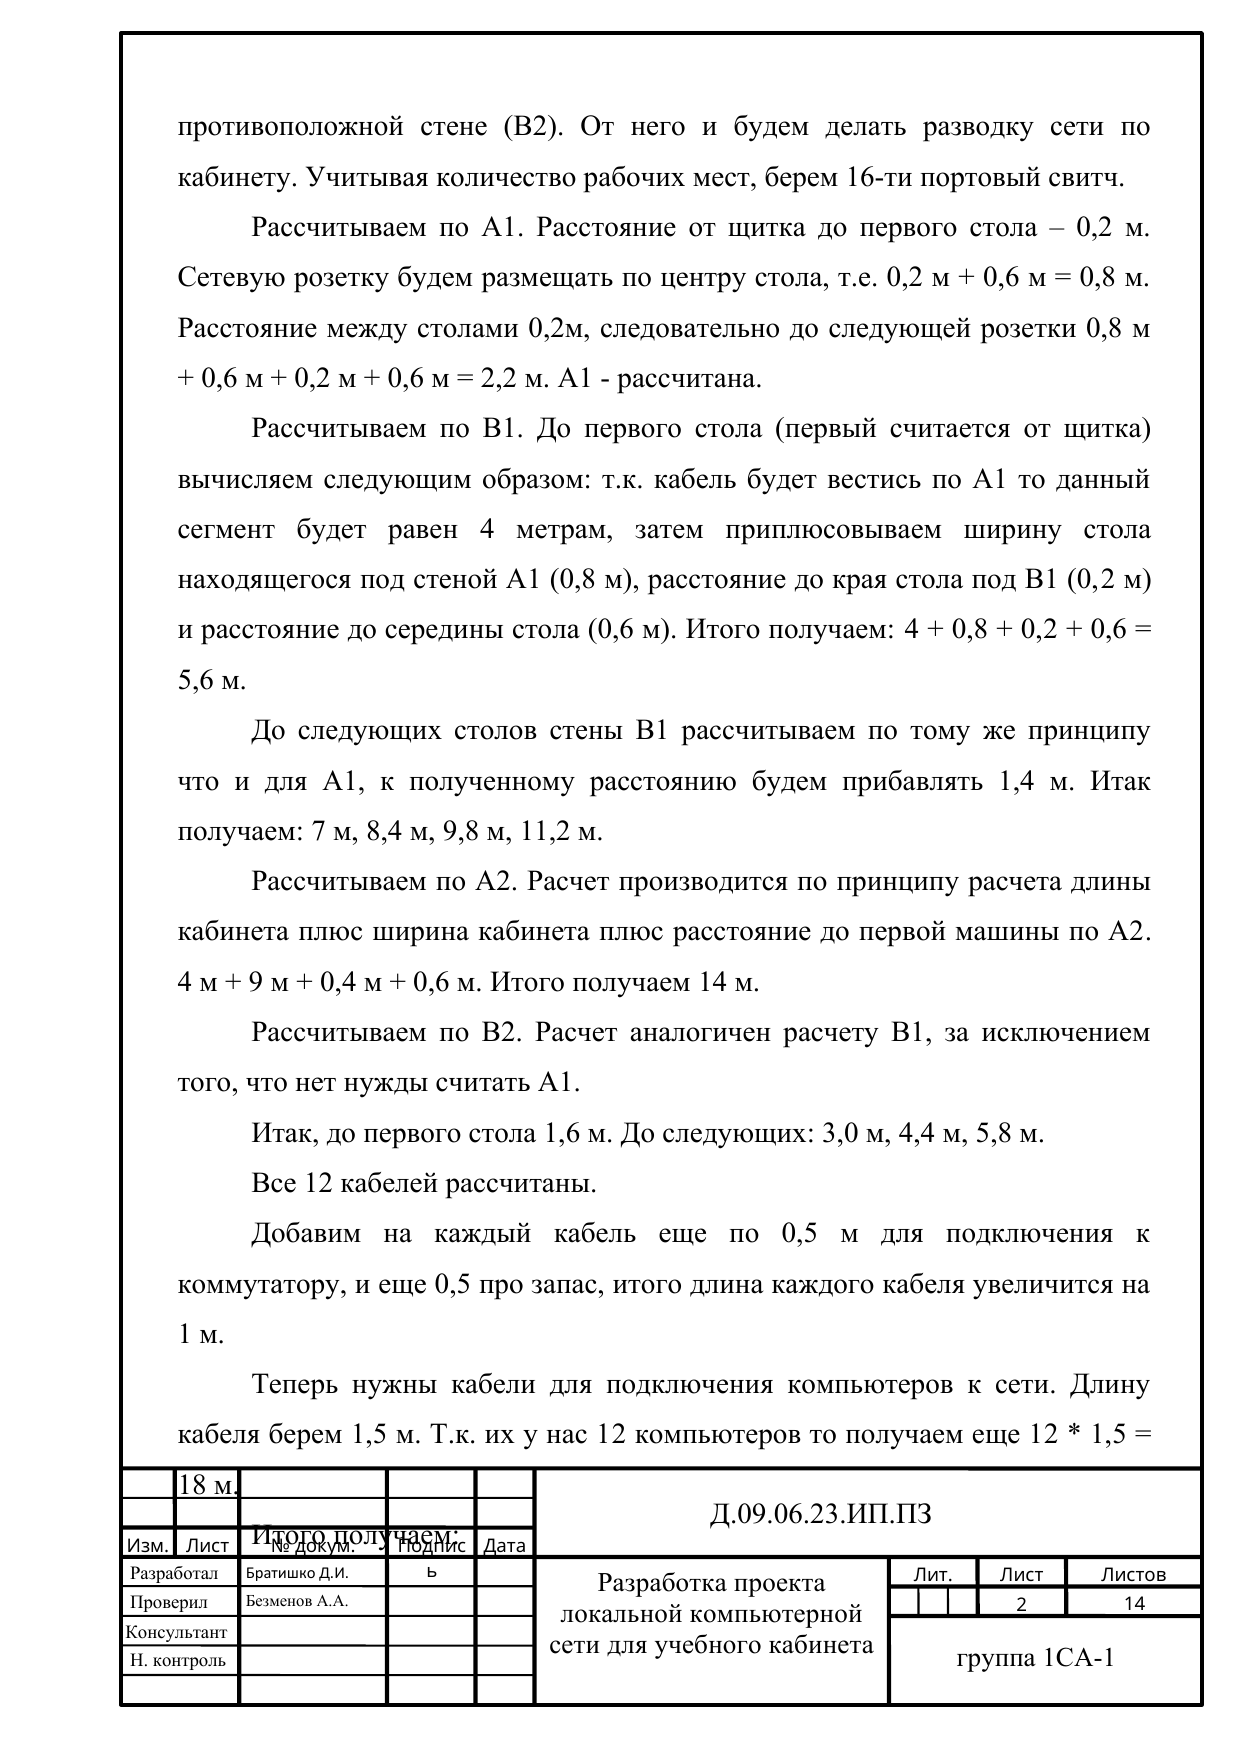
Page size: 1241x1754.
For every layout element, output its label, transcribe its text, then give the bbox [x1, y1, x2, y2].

text Добавим на каждый кабель еще по для подключения к коммутатору, и еще 0,5 про запас, итого длина каждого кабеля увеличится на . [177, 1215, 1152, 1349]
text Рассчитываем по В1. До первого стола (первый считается от щитка) вычисляем следующим образом: т.к. кабель будет вестись по А1 то данный сегмент будет равен 4 метрам, затем приплюсовываем ширину стола находящегося под стеной А1 (), расстояние до края стола под В1 (0,2 м) и расстояние до середины стола (). Итого получаем: 4 + 0,8 + 0,2 + 0,6 = 5,6 м. [177, 410, 1152, 696]
text Теперь нужны кабели для подключения компьютеров к сети. Длину кабеля берем 1,5 м. Т.к. их у нас 12 компьютеров то получаем еще 12 * 1,5 = 18 м. [177, 1366, 1152, 1501]
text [177, 108, 1152, 192]
text Рассчитываем по В2. Расчет аналогичен расчету В1, за исключением того, что нет нужды считать А1. [177, 1014, 1152, 1098]
text Все 12 кабелей рассчитаны. [177, 1165, 1152, 1199]
text Рассчитываем по А2. Расчет производится по принципу расчета длины кабинета плюс ширина кабинета плюс расстояние до первой машины по А2. 4 м + 9 м + 0,4 м + 0,6 м. Итого получаем 14 м. [177, 863, 1152, 997]
text Рассчитываем по А1. Расстояние от щитка до первого стола – . Сетевую розетку будем размещать по центру стола, т.е. + = . Расстояние между столами 0,2м, следовательно до следующей розетки + 0,6 м + 0,2 м + 0,6 м = 2,2 м. А1 - рассчитана. [177, 209, 1152, 394]
text До следующих столов стены В1 рассчитываем по тому же принципу что и для А1, к полученному расстоянию будем прибавлять . Итак получаем: 7 м, 8,4 м, 9,8 м, 11,2 м. [177, 712, 1152, 846]
text Итого получаем: [177, 1517, 1152, 1551]
text Итак, до первого стола 1,6 м. До следующих: , , . [177, 1115, 1152, 1148]
